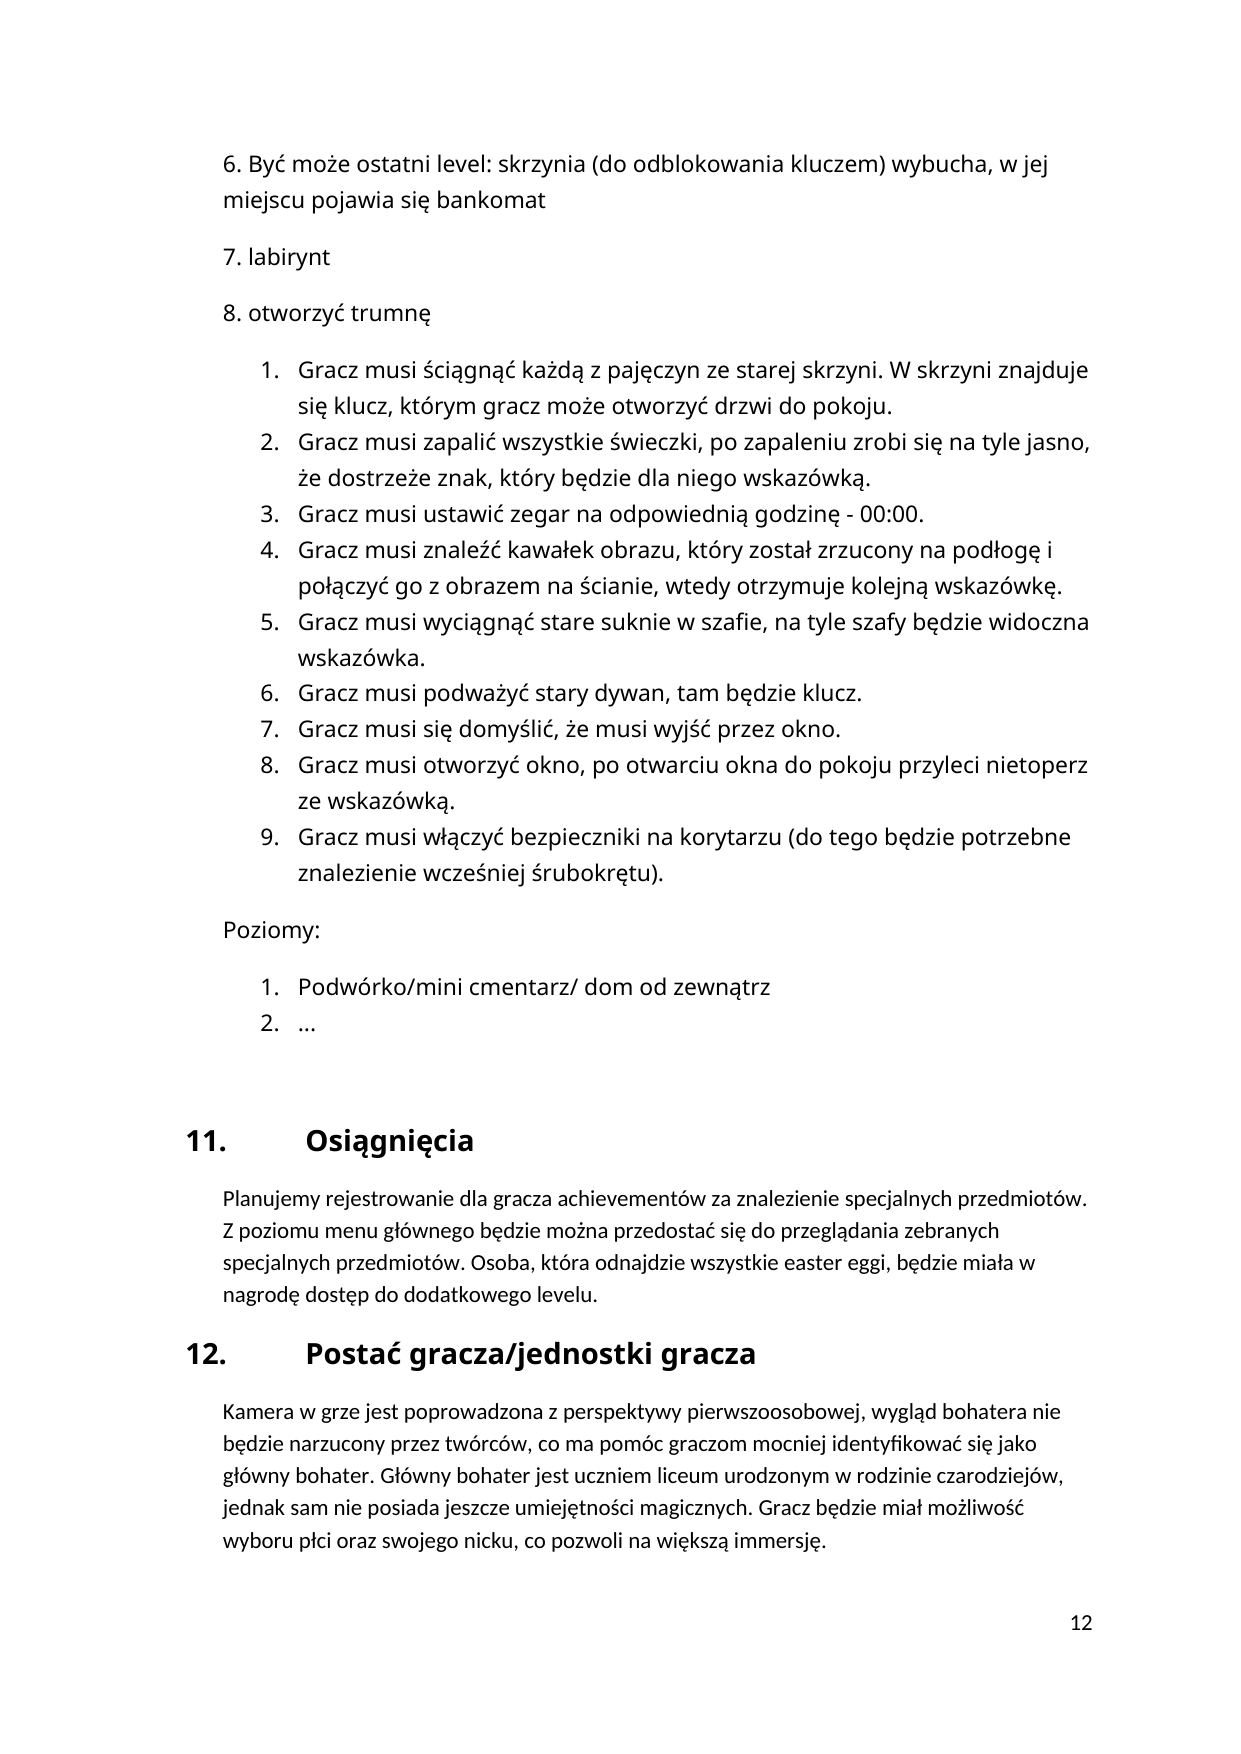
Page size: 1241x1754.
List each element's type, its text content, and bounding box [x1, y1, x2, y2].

list Gracz musi ustawić zegar na odpowiednią godzinę - 00:00. [260, 498, 1092, 529]
text Poziomy: [223, 914, 1092, 945]
list Gracz musi włączyć bezpieczniki na korytarzu (do tego będzie potrzebne znalezienie wcześniej śrubokrętu). [260, 821, 1092, 888]
list Gracz musi zapalić wszystkie świeczki, po zapaleniu zrobi się na tyle jasno, że dostrzeże znak, który będzie dla niego wskazówką. [260, 426, 1092, 493]
text Kamera w grze jest poprowadzona z perspektywy pierwszoosobowej, wygląd bohatera nie będzie narzucony przez twórców, co ma pomóc graczom mocniej identyfikować się jako główny bohater. Główny bohater jest uczniem liceum urodzonym w rodzinie czarodziejów, jednak sam nie posiada jeszcze umiejętności magicznych. Gracz będzie miał możliwość wyboru płci oraz swojego nicku, co pozwoli na większą immersję. [223, 1397, 1092, 1554]
text 6. Być może ostatni level: skrzynia (do odblokowania kluczem) wybucha, w jej miejscu pojawia się bankomat [223, 148, 1092, 215]
text 7. labirynt [223, 240, 1092, 272]
list Gracz musi się domyślić, że musi wyjść przez okno. [260, 713, 1092, 744]
title Postać gracza/jednostki gracza [185, 1333, 1092, 1373]
list Gracz musi wyciągnąć stare suknie w szafie, na tyle szafy będzie widoczna wskazówka. [260, 606, 1092, 673]
list Gracz musi znaleźć kawałek obrazu, który został zrzucony na podłogę i połączyć go z obrazem na ścianie, wtedy otrzymuje kolejną wskazówkę. [260, 534, 1092, 601]
title Osiągnięcia [185, 1120, 1092, 1160]
text Planujemy rejestrowanie dla gracza achievementów za znalezienie specjalnych przedmiotów. Z poziomu menu głównego będzie można przedostać się do przeglądania zebranych specjalnych przedmiotów. Osoba, która odnajdzie wszystkie easter eggi, będzie miała w nagrodę dostęp do dodatkowego levelu. [223, 1184, 1092, 1308]
text 8. otworzyć trumnę [223, 297, 1092, 328]
list Gracz musi podważyć stary dywan, tam będzie klucz. [260, 677, 1092, 709]
list Podwórko/mini cmentarz/ dom od zewnątrz [260, 971, 1092, 1002]
list ... [260, 1007, 1092, 1038]
list Gracz musi otworzyć okno, po otwarciu okna do pokoju przyleci nietoperz ze wskazówką. [260, 749, 1092, 816]
list Gracz musi ściągnąć każdą z pajęczyn ze starej skrzyni. W skrzyni znajduje się klucz, którym gracz może otworzyć drzwi do pokoju. [260, 354, 1092, 421]
